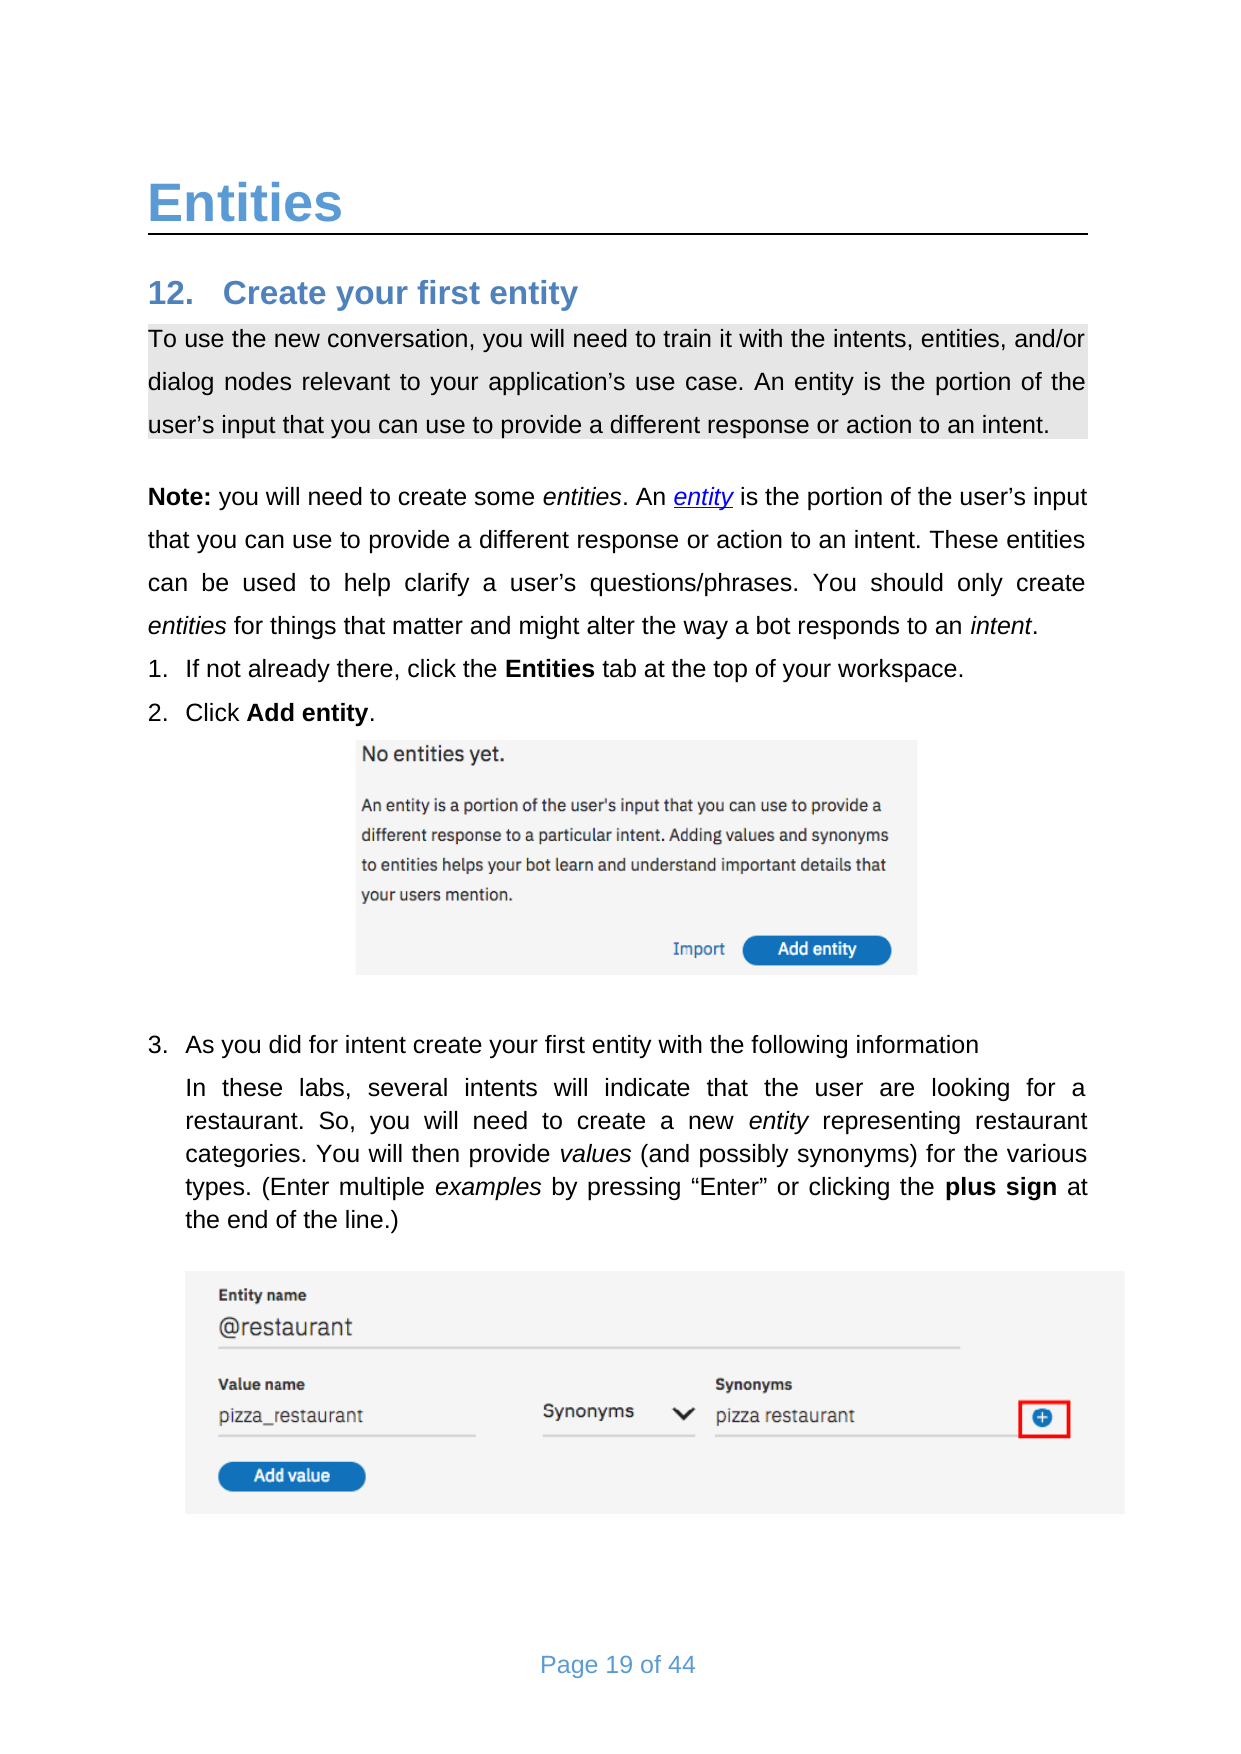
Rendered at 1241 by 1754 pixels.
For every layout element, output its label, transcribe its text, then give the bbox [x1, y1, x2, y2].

picture [185, 1271, 1125, 1514]
list Note: you will need to create some entities. An entity is the portion of the user’s input that you can use to provide a different response or action to an intent. These entities can be used to help clarify a user’s questions/phrases. You should only create entities for things that matter and might alter the way a bot responds to an intent. [148, 482, 1088, 640]
list As you did for intent create your first entity with the following information [148, 1030, 1088, 1059]
subtitle Create your first entity [148, 273, 1088, 311]
list To use the new conversation, you will need to train it with the intents, entities, and/or dialog nodes relevant to your application’s use case. An entity is the portion of the user’s input that you can use to provide a different response or action to an intent. [148, 324, 1088, 439]
list Click Add entity. [148, 698, 1088, 726]
list If not already there, click the Entities tab at the top of your workspace. [148, 654, 1088, 683]
subtitle Entities [148, 169, 1088, 233]
picture [355, 740, 918, 975]
list In these labs, several intents will indicate that the user are looking for a restaurant. So, you will need to create a new entity representing restaurant categories. You will then provide values (and possibly synonyms) for the various types. (Enter multiple examples by pressing “Enter” or clicking the plus sign at the end of the line.) [185, 1073, 1088, 1234]
